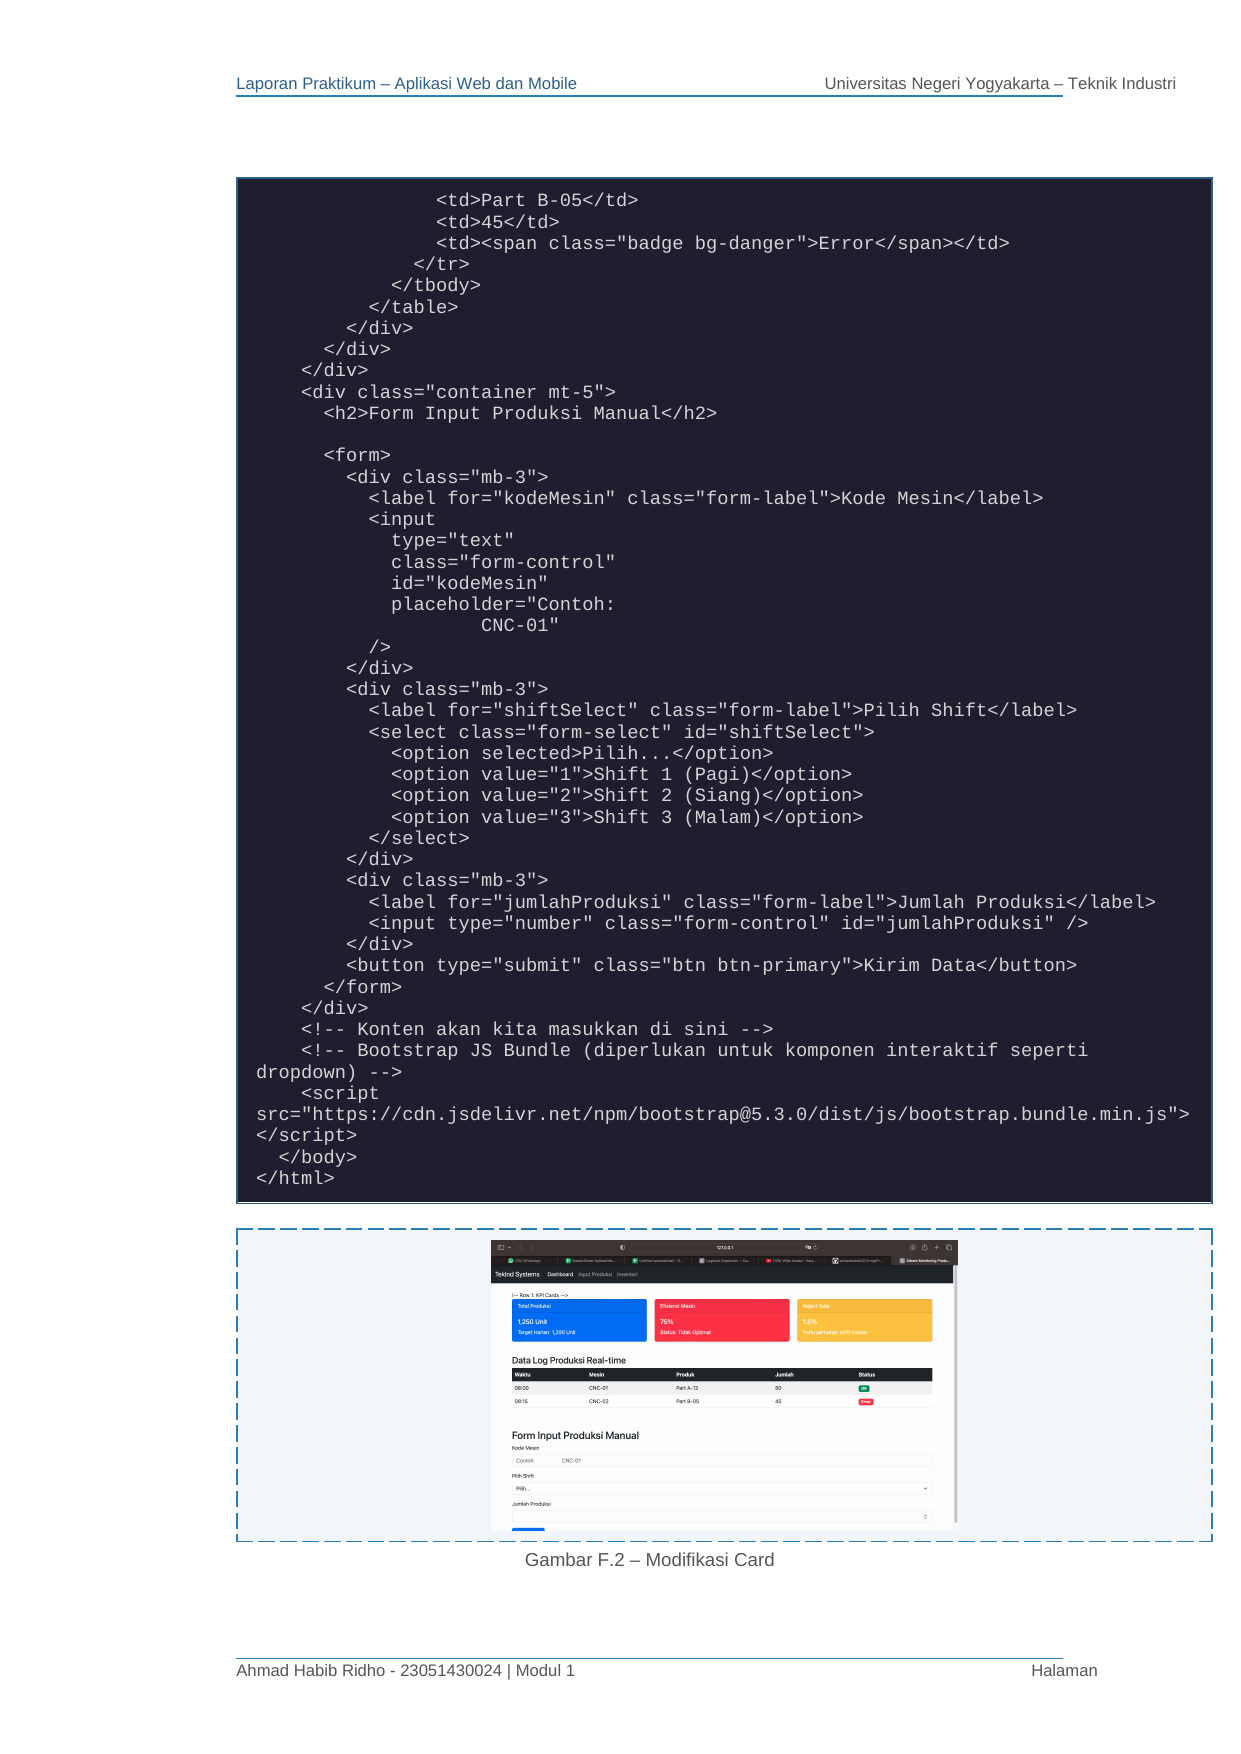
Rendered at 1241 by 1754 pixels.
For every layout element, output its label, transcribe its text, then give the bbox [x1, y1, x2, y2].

picture [491, 1240, 958, 1531]
text Gambar F.2 – Modifikasi Card [236, 1548, 1063, 1570]
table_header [238, 179, 1211, 1202]
table_header [237, 1228, 1212, 1541]
